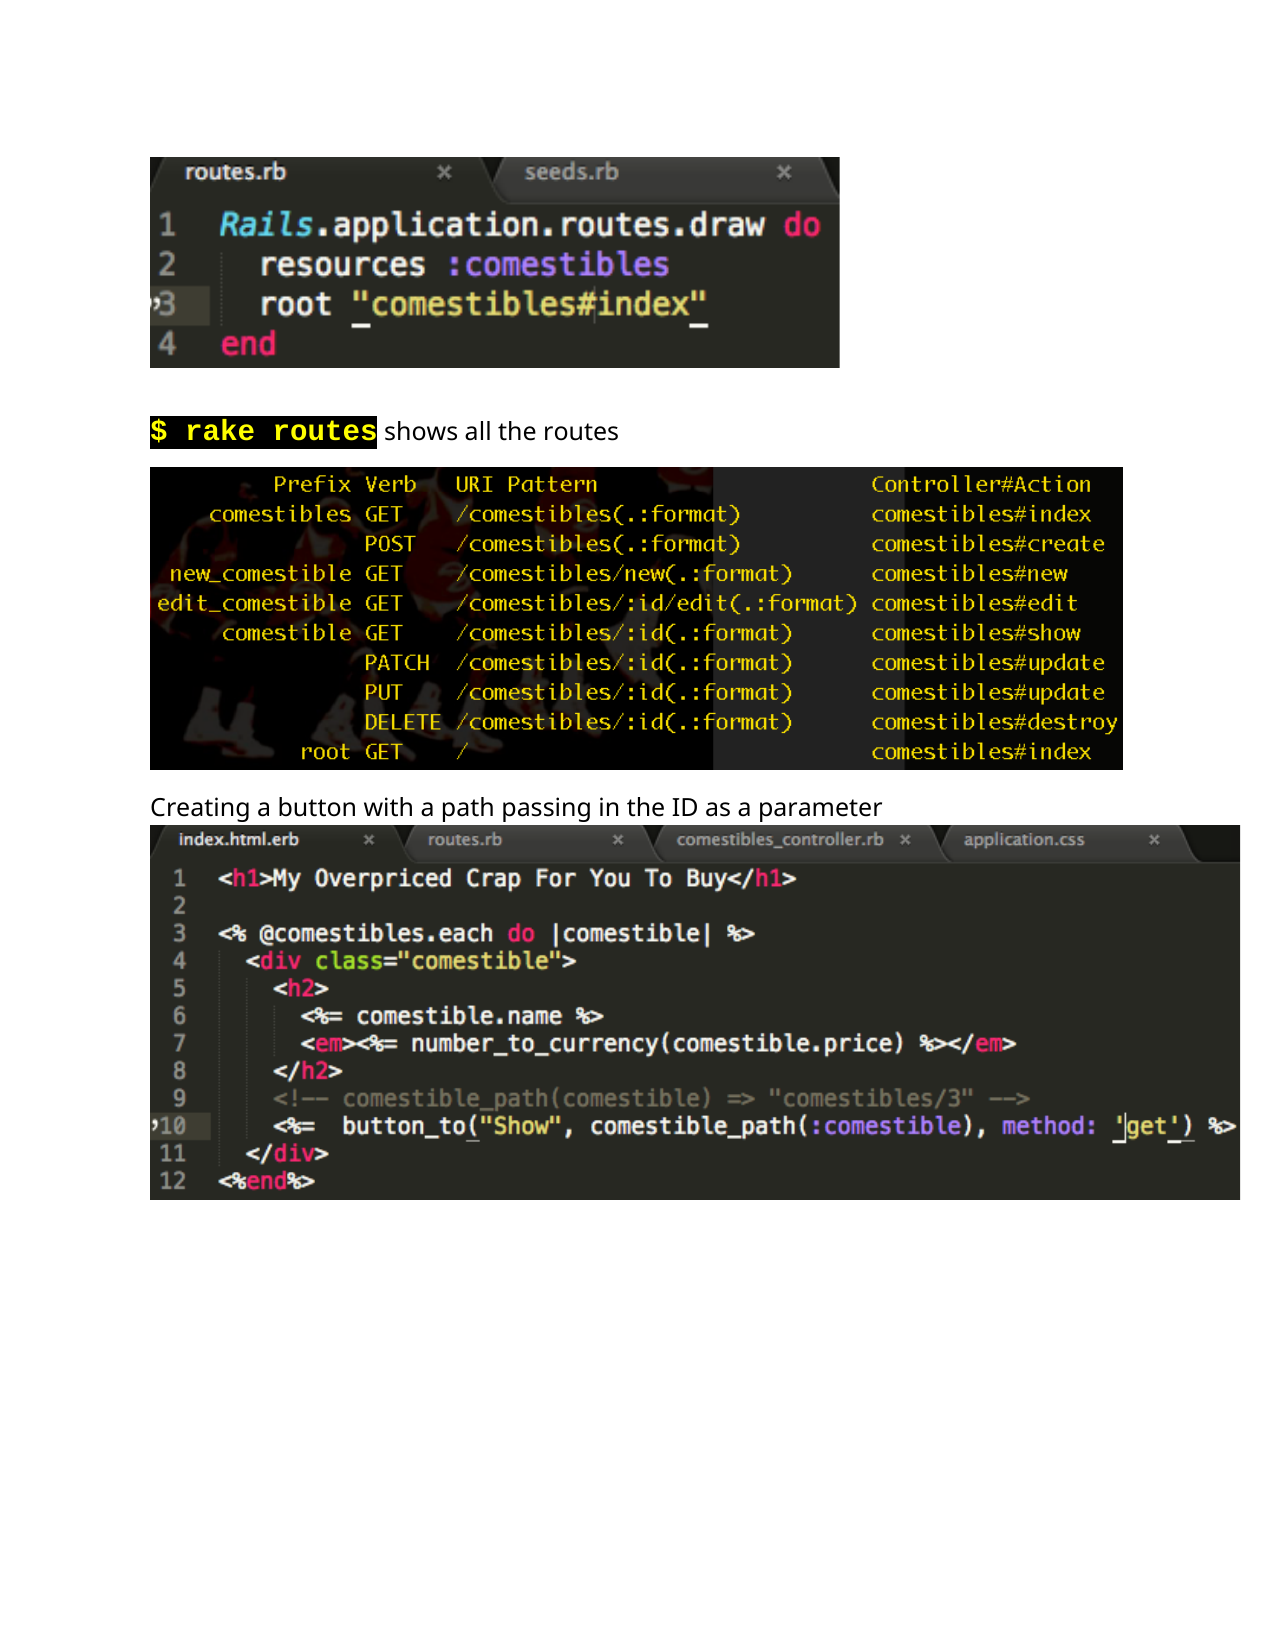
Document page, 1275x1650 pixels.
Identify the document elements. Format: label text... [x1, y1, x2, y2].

picture [150, 157, 840, 368]
picture [150, 467, 1123, 770]
text Creating a button with a path passing in the ID as a parameter [150, 787, 1125, 825]
picture [150, 825, 1241, 1200]
text $ rake routes shows all the routes [150, 412, 1125, 450]
